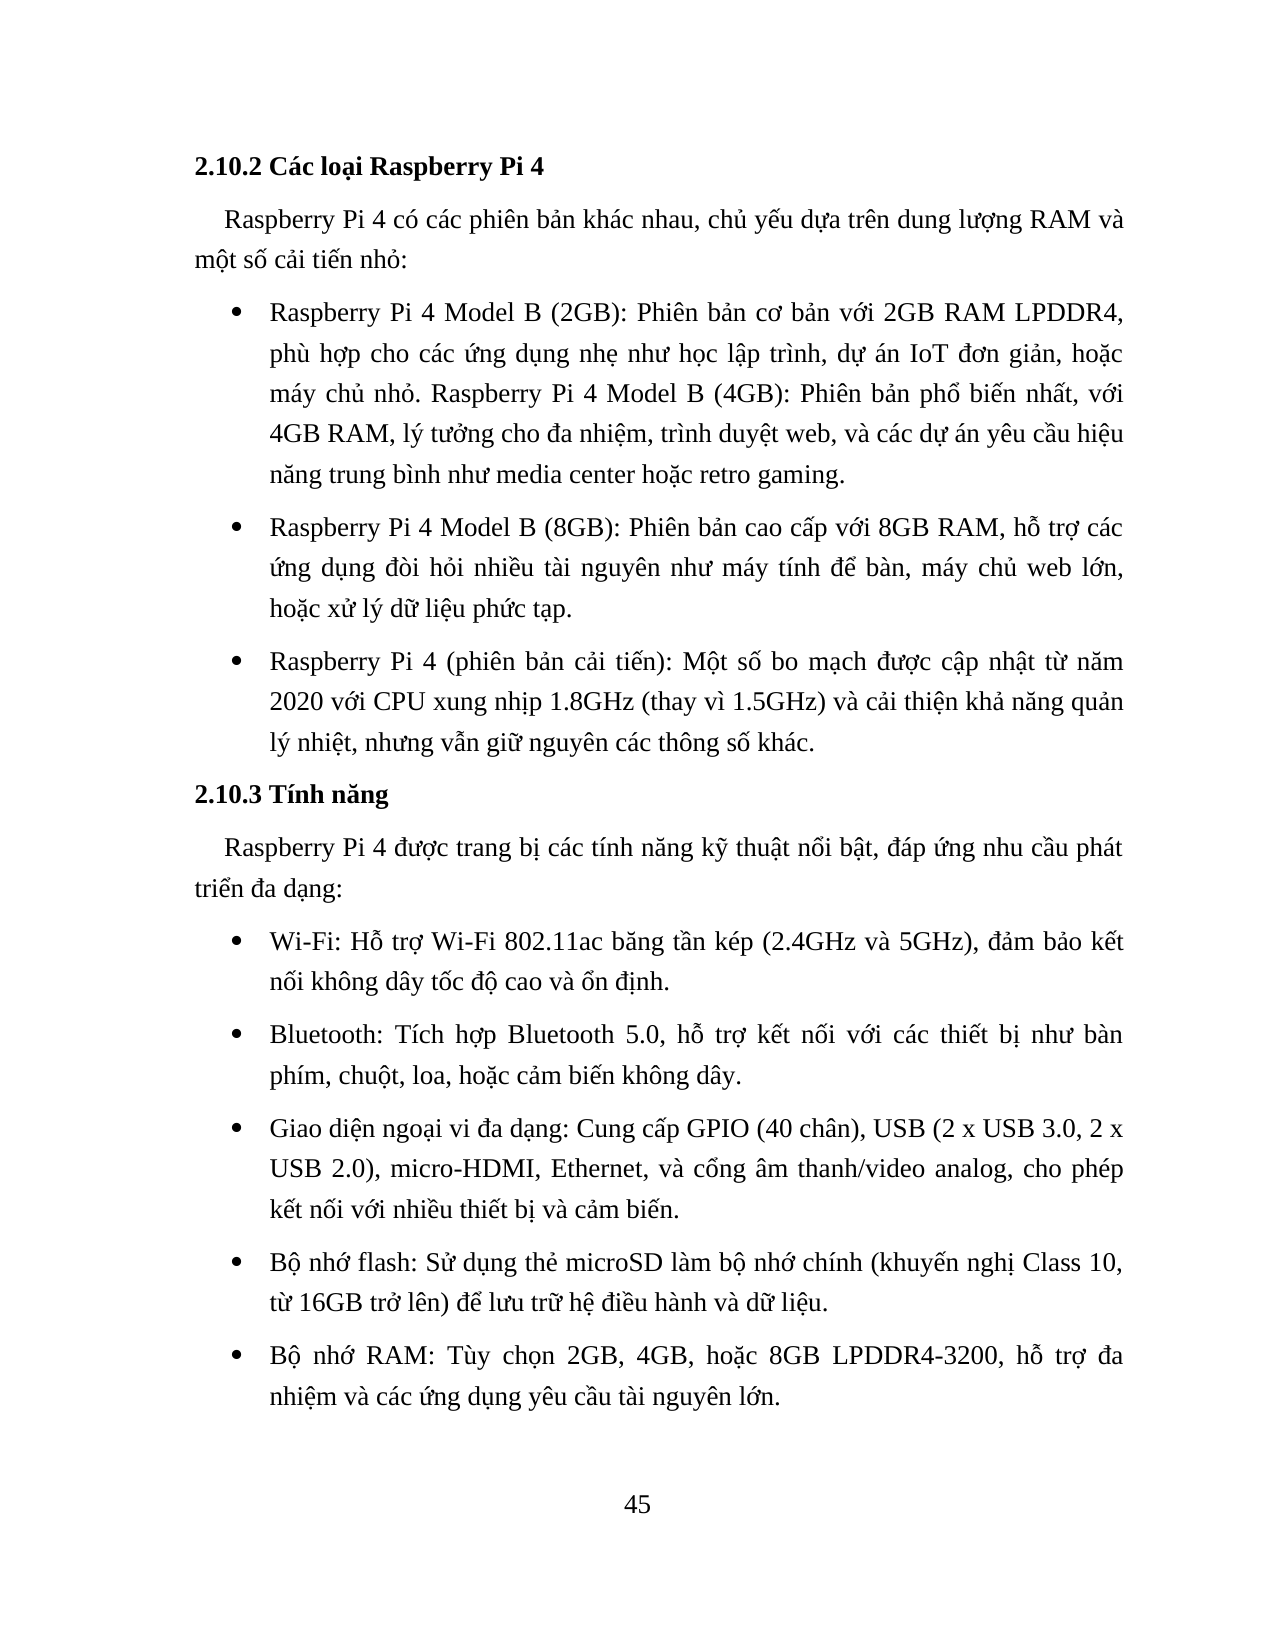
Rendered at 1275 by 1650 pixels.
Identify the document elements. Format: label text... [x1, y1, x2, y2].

subtitle 2.10.3 Tính năng [194, 779, 1125, 810]
subtitle Raspberry Pi 4 Model B (2GB): Phiên bản cơ bản với 2GB RAM LPDDR4, phù hợp cho các ứng dụng nhẹ như học lập trình, dự án IoT đơn giản, hoặc máy chủ nhỏ. Raspberry Pi 4 Model B (4GB): Phiên bản phổ biến nhất, với 4GB RAM, lý tưởng cho đa nhiệm, trình duyệt web, và các dự án yêu cầu hiệu năng trung bình như media center hoặc retro gaming. [232, 296, 1125, 489]
subtitle Raspberry Pi 4 được trang bị các tính năng kỹ thuật nổi bật, đáp ứng nhu cầu phát triển đa dạng: [194, 832, 1125, 903]
subtitle Bluetooth: Tích hợp Bluetooth 5.0, hỗ trợ kết nối với các thiết bị như bàn phím, chuột, loa, hoặc cảm biến không dây. [232, 1018, 1125, 1090]
subtitle 2.10.2 Các loại Raspberry Pi 4 [194, 150, 1125, 181]
subtitle Giao diện ngoại vi đa dạng: Cung cấp GPIO (40 chân), USB (2 x USB 3.0, 2 x USB 2.0), micro-HDMI, Ethernet, và cổng âm thanh/video analog, cho phép kết nối với nhiều thiết bị và cảm biến. [232, 1112, 1125, 1224]
subtitle Wi-Fi: Hỗ trợ Wi-Fi 802.11ac băng tần kép (2.4GHz và 5GHz), đảm bảo kết nối không dây tốc độ cao và ổn định. [232, 925, 1125, 997]
subtitle Raspberry Pi 4 (phiên bản cải tiến): Một số bo mạch được cập nhật từ năm 2020 với CPU xung nhịp 1.8GHz (thay vì 1.5GHz) và cải thiện khả năng quản lý nhiệt, nhưng vẫn giữ nguyên các thông số khác. [232, 645, 1125, 757]
subtitle Raspberry Pi 4 có các phiên bản khác nhau, chủ yếu dựa trên dung lượng RAM và một số cải tiến nhỏ: [194, 203, 1125, 274]
subtitle Raspberry Pi 4 Model B (8GB): Phiên bản cao cấp với 8GB RAM, hỗ trợ các ứng dụng đòi hỏi nhiều tài nguyên như máy tính để bàn, máy chủ web lớn, hoặc xử lý dữ liệu phức tạp. [232, 511, 1125, 623]
subtitle Bộ nhớ flash: Sử dụng thẻ microSD làm bộ nhớ chính (khuyến nghị Class 10, từ 16GB trở lên) để lưu trữ hệ điều hành và dữ liệu. [232, 1246, 1125, 1317]
subtitle Bộ nhớ RAM: Tùy chọn 2GB, 4GB, hoặc 8GB LPDDR4-3200, hỗ trợ đa nhiệm và các ứng dụng yêu cầu tài nguyên lớn. [232, 1339, 1125, 1411]
